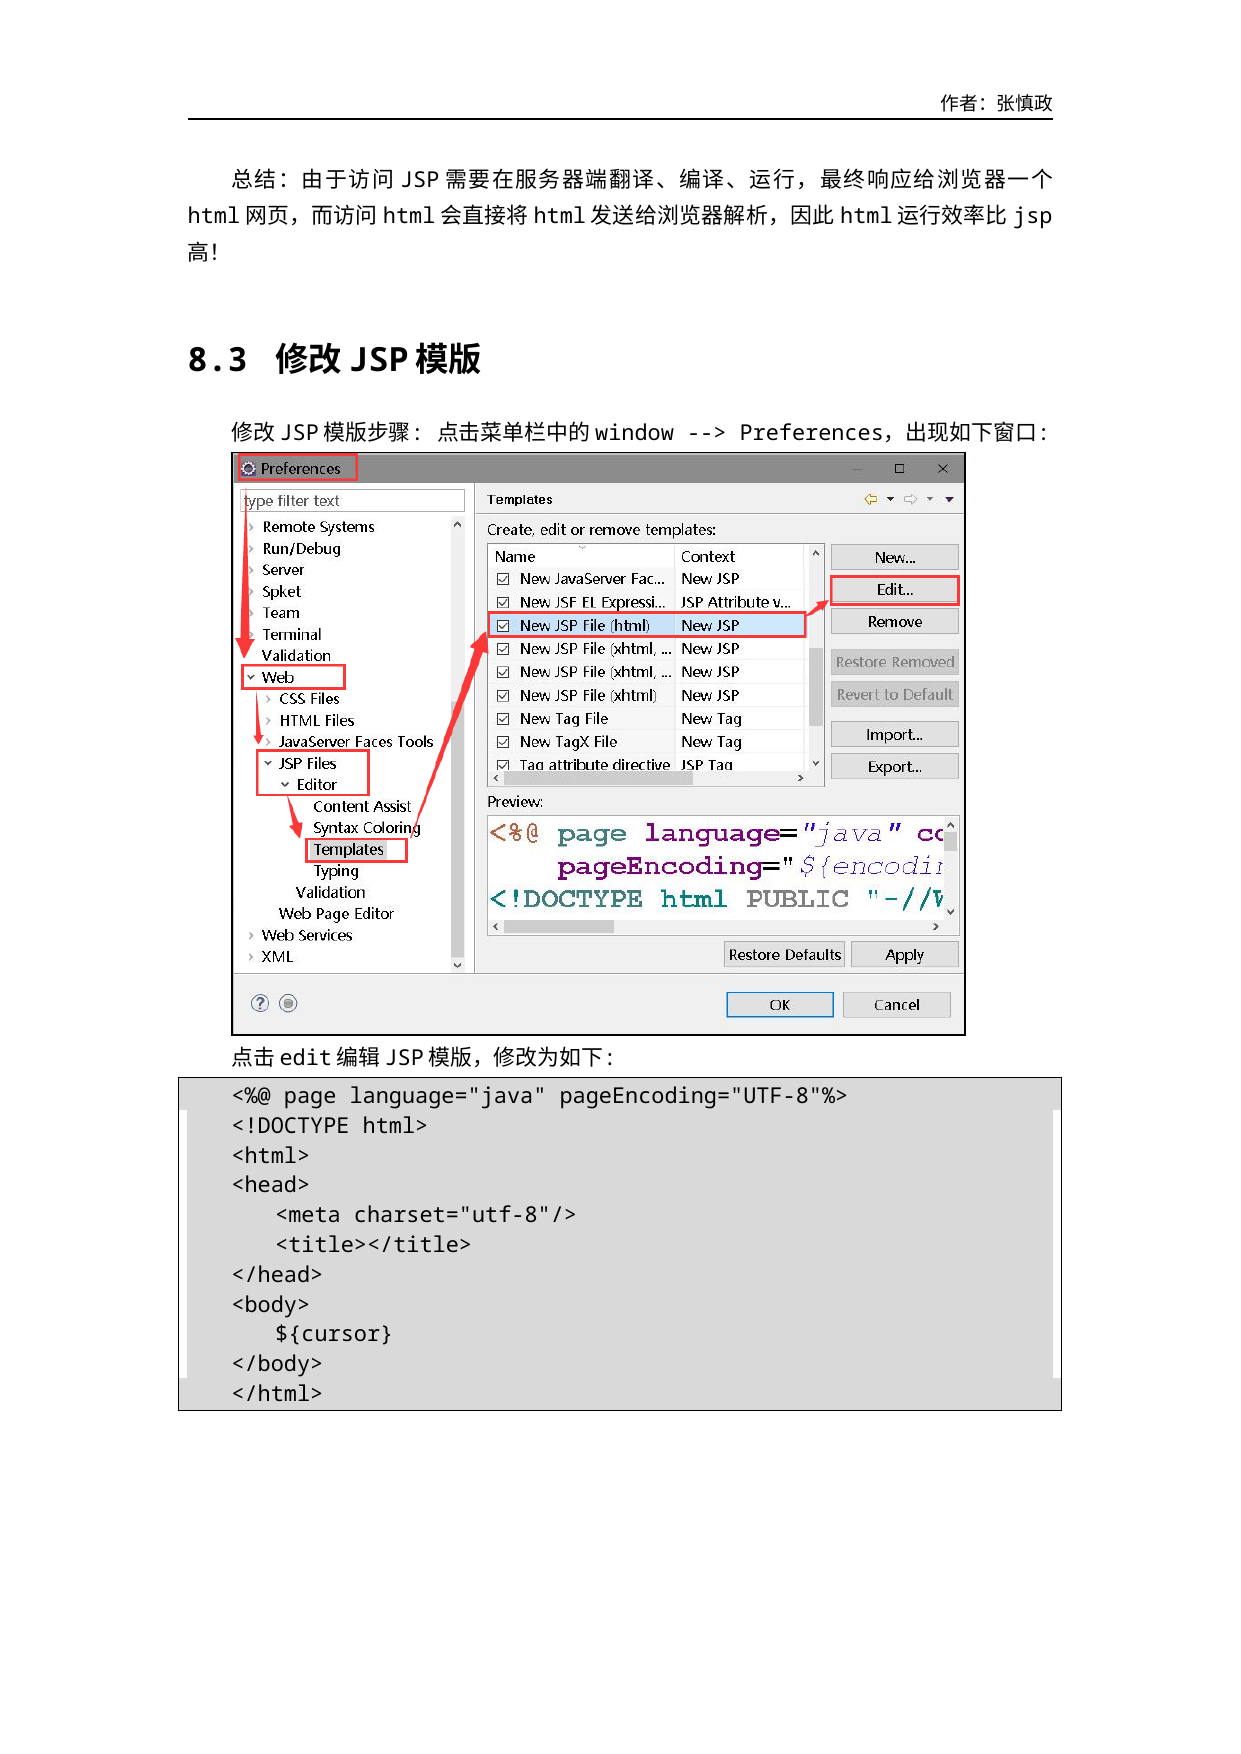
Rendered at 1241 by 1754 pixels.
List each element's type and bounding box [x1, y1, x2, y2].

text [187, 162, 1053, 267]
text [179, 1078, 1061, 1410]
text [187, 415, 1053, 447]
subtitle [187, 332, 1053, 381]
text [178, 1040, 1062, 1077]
picture [233, 453, 964, 1034]
